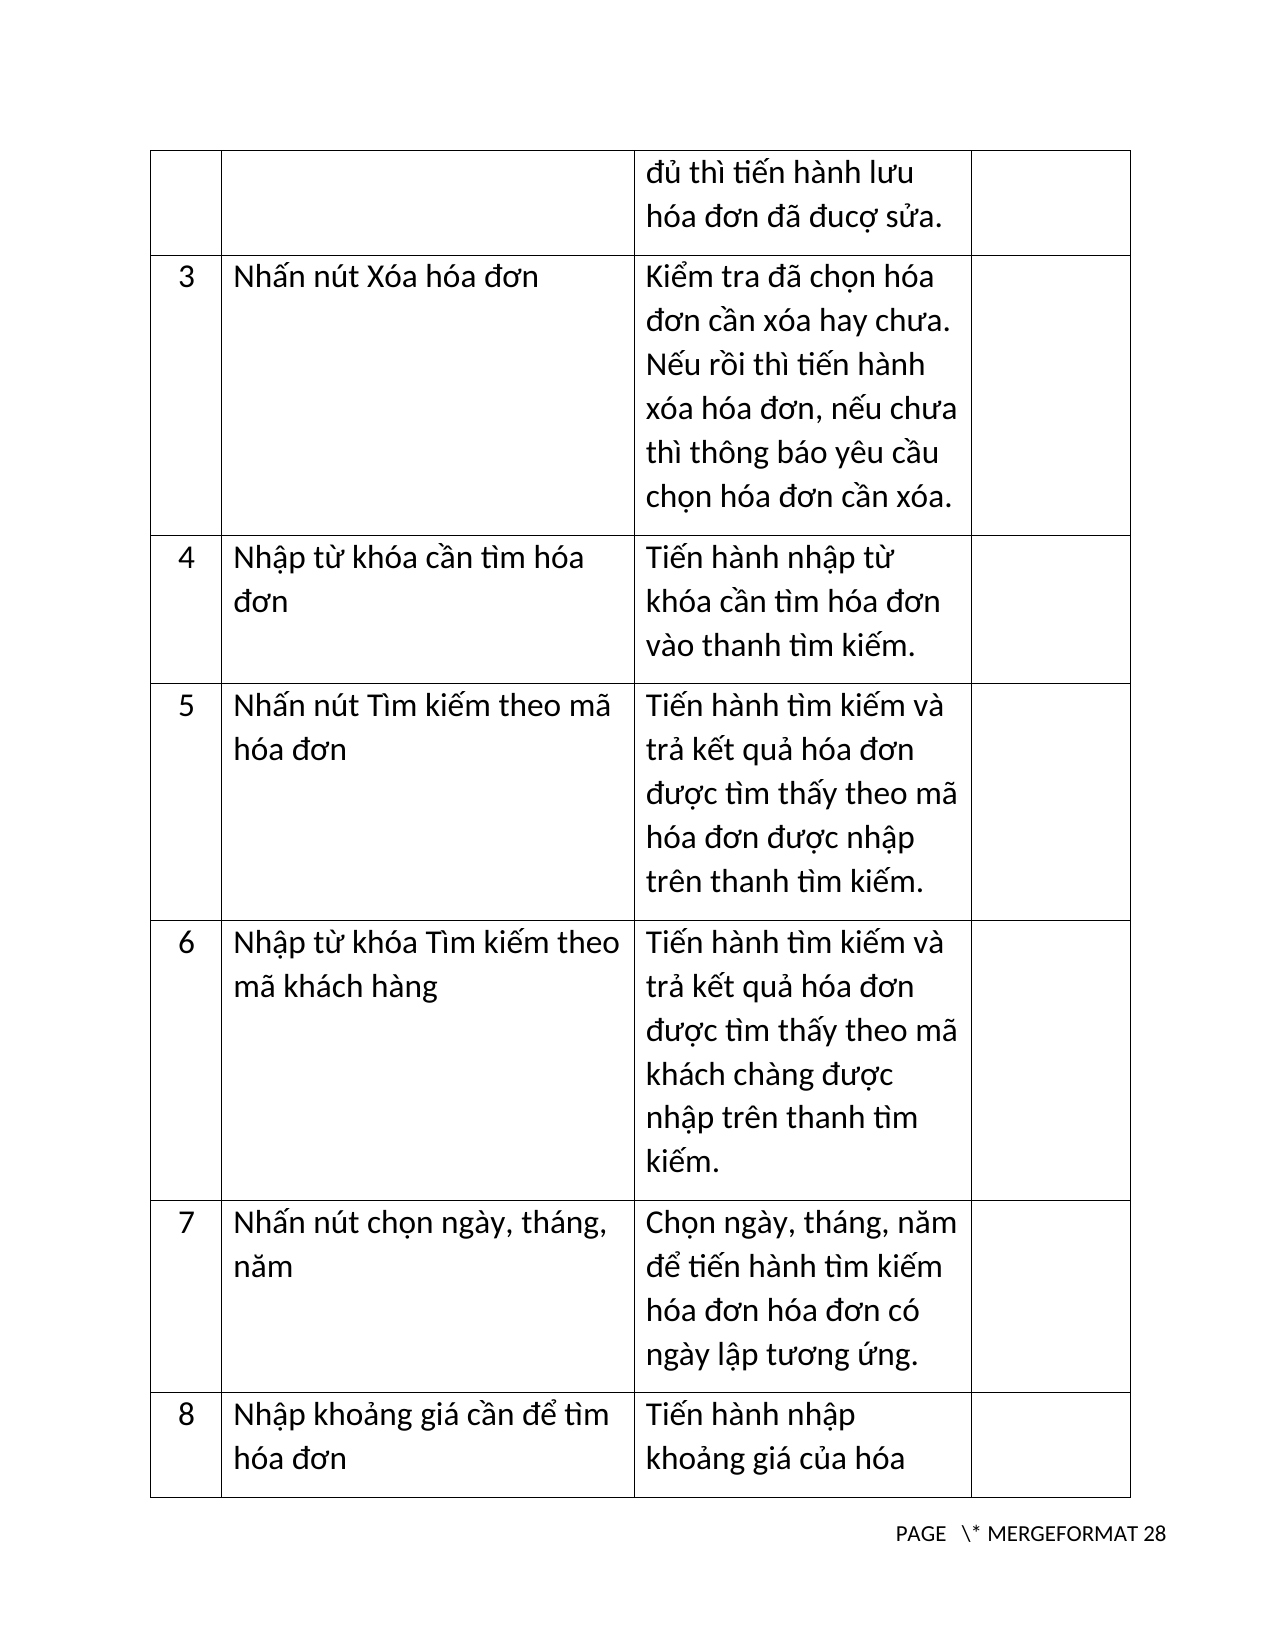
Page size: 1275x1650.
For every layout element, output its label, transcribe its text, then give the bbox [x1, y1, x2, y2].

table_cell Nhấn nút Tìm kiếm theo mã hóa đơn [222, 684, 634, 919]
table_cell 4 [151, 536, 221, 683]
table_cell [972, 1201, 1130, 1392]
table_cell 5 [151, 684, 221, 919]
table_cell [972, 684, 1130, 919]
table_cell Tiến hành tìm kiếm và trả kết quả hóa đơn được tìm thấy theo mã hóa đơn được nhập trên thanh tìm kiếm. [635, 684, 971, 919]
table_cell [222, 151, 634, 254]
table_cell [635, 1393, 971, 1497]
table_cell 8 [151, 1393, 221, 1497]
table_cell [222, 1393, 634, 1497]
table_cell 2 [151, 151, 221, 254]
table_cell [972, 256, 1130, 535]
table_cell [972, 536, 1130, 683]
table_cell [972, 921, 1130, 1200]
table_cell Nhấn nút Xóa hóa đơn [222, 256, 634, 535]
table_cell 6 [151, 921, 221, 1200]
table_cell Nhấn nút chọn ngày, tháng, năm [222, 1201, 634, 1392]
table_cell Chọn ngày, tháng, năm để tiến hành tìm kiếm hóa đơn hóa đơn có ngày lập tương ứng. [635, 1201, 971, 1392]
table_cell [635, 151, 971, 254]
table_cell Tiến hành nhập từ khóa cần tìm hóa đơn vào thanh tìm kiếm. [635, 536, 971, 683]
table_cell 3 [151, 256, 221, 535]
table_cell Kiểm tra đã chọn hóa đơn cần xóa hay chưa. Nếu rồi thì tiến hành xóa hóa đơn, nếu chưa thì thông báo yêu cầu chọn hóa đơn cần xóa. [635, 256, 971, 535]
table_cell [972, 151, 1130, 254]
table_cell 7 [151, 1201, 221, 1392]
table_cell [972, 1393, 1130, 1497]
table_cell Nhập từ khóa cần tìm hóa đơn [222, 536, 634, 683]
table_cell Tiến hành tìm kiếm và trả kết quả hóa đơn được tìm thấy theo mã khách chàng được nhập trên thanh tìm kiếm. [635, 921, 971, 1200]
table_cell Nhập từ khóa Tìm kiếm theo mã khách hàng [222, 921, 634, 1200]
